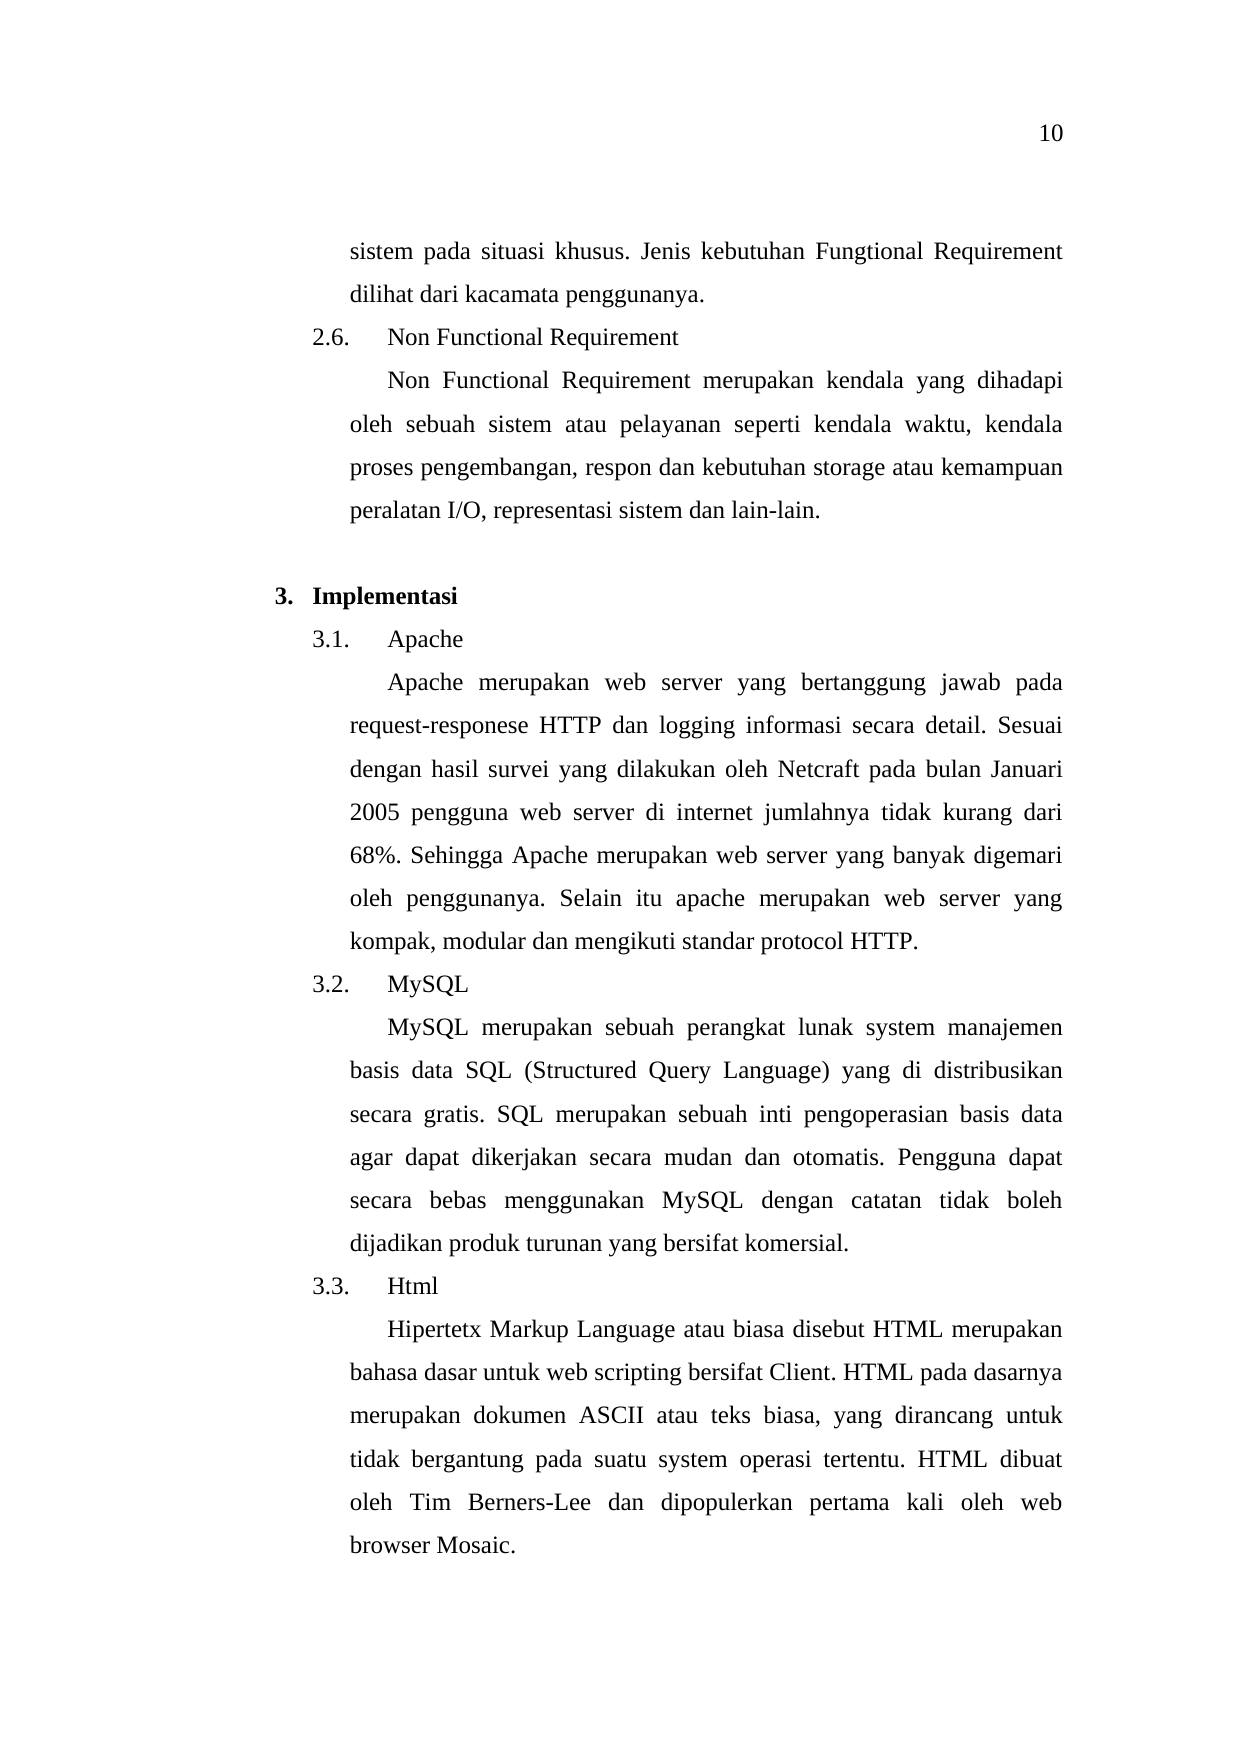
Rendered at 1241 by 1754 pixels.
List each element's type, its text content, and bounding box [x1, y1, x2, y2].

list MySQL [312, 969, 1063, 998]
list MySQL merupakan sebuah perangkat lunak system manajemen basis data SQL (Structured Query Language) yang di distribusikan secara gratis. SQL merupakan sebuah inti pengoperasian basis data agar dapat dikerjakan secara mudan dan otomatis. Pengguna dapat secara bebas menggunakan MySQL dengan catatan tidak boleh dijadikan produk turunan yang bersifat komersial. [349, 1012, 1063, 1257]
list Html [312, 1271, 1063, 1300]
list Non Functional Requirement merupakan kendala yang dihadapi oleh sebuah sistem atau pelayanan seperti kendala waktu, kendala proses pengembangan, respon dan kebutuhan storage atau kemampuan peralatan I/O, representasi sistem dan lain-lain. [349, 366, 1063, 524]
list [349, 236, 1063, 308]
list Apache merupakan web server yang bertanggung jawab pada request-responese HTTP dan logging informasi secara detail. Sesuai dengan hasil survei yang dilakukan oleh Netcraft pada bulan Januari 2005 pengguna web server di internet jumlahnya tidak kurang dari 68%. Sehingga Apache merupakan web server yang banyak digemari oleh penggunanya. Selain itu apache merupakan web server yang kompak, modular dan mengikuti standar protocol HTTP. [349, 667, 1063, 955]
subtitle Implementasi [274, 581, 1063, 610]
list Non Functional Requirement [312, 322, 1063, 351]
list Apache [312, 624, 1063, 653]
list Hipertetx Markup Language atau biasa disebut HTML merupakan bahasa dasar untuk web scripting bersifat Client. HTML pada dasarnya merupakan dokumen ASCII atau teks biasa, yang dirancang untuk tidak bergantung pada suatu system operasi tertentu. HTML dibuat oleh Tim Berners-Lee dan dipopulerkan pertama kali oleh web browser Mosaic. [349, 1314, 1063, 1559]
